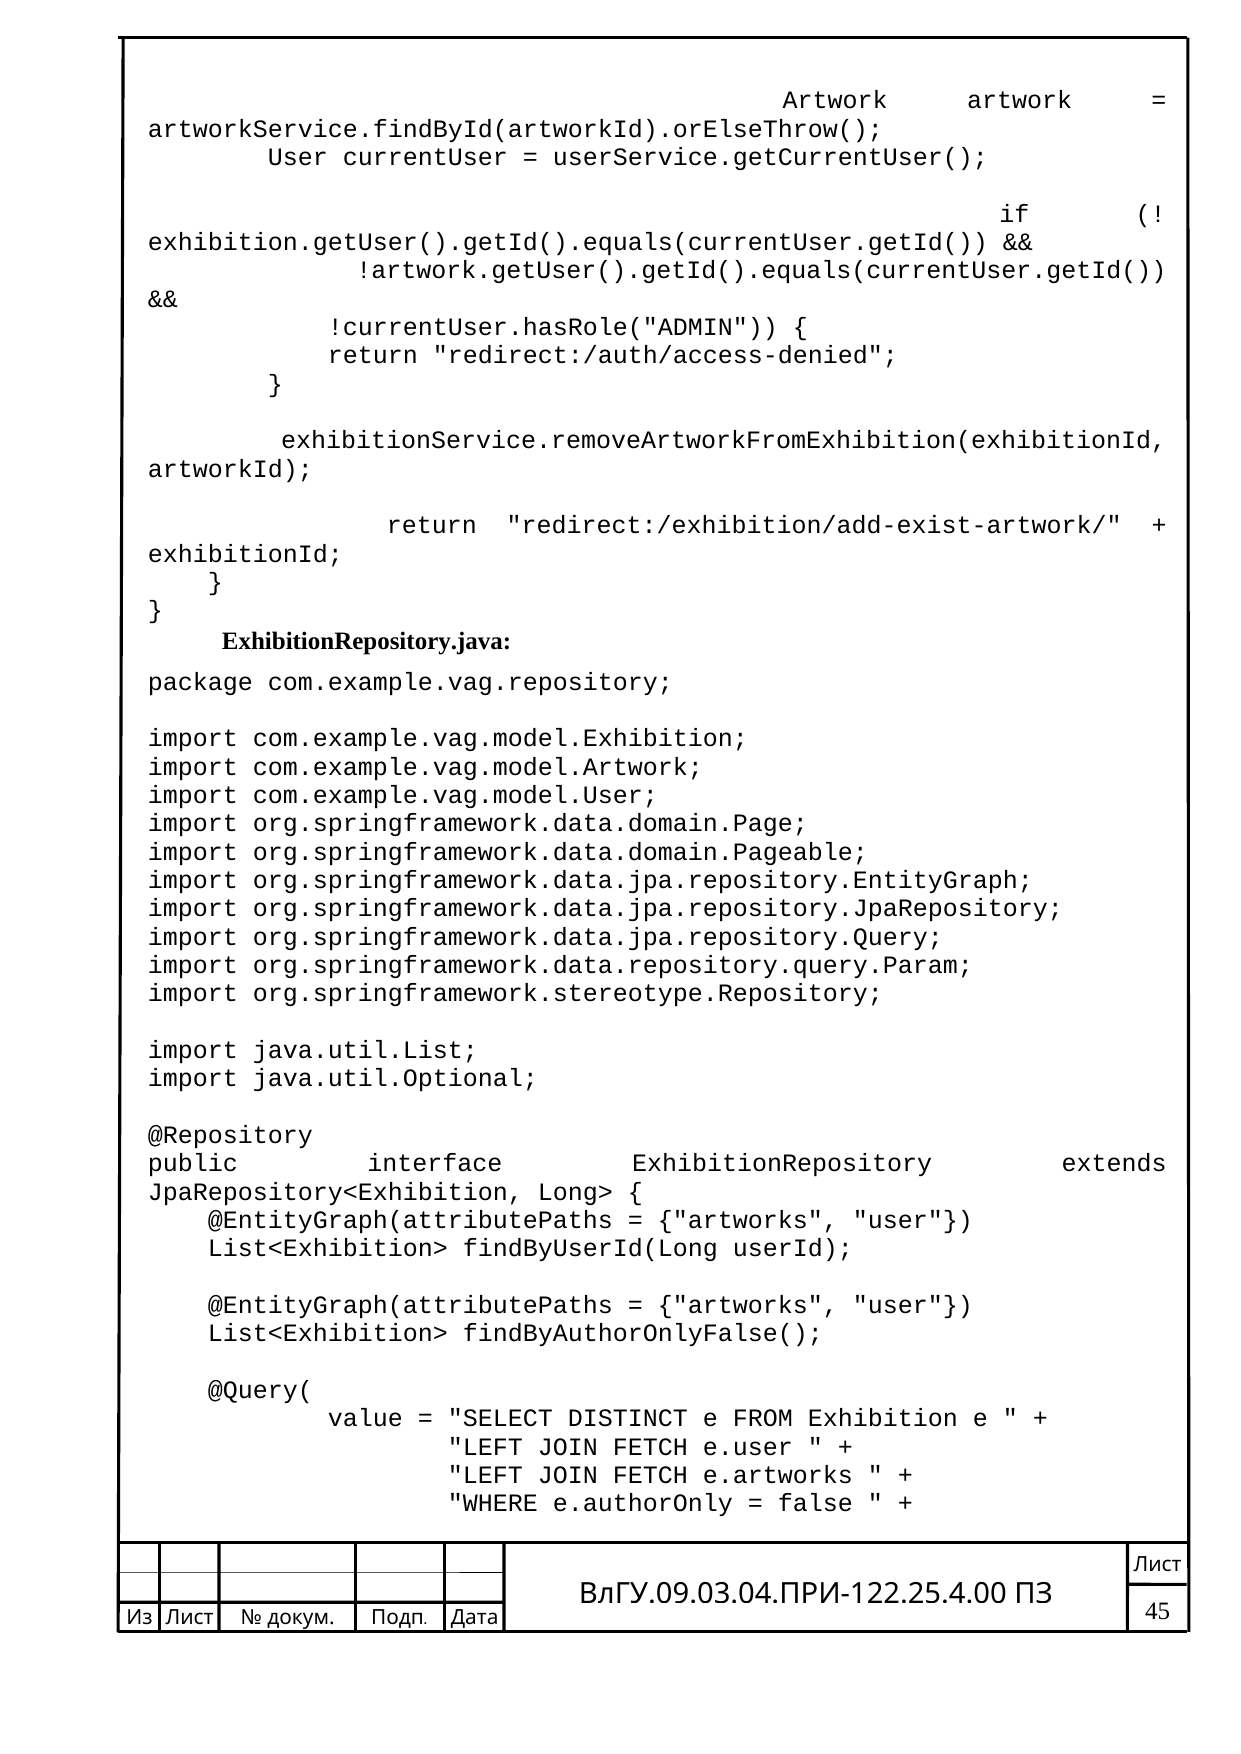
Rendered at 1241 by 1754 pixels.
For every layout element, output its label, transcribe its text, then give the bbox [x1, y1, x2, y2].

text return "redirect:/auth/access-denied"; [148, 343, 1167, 371]
text !artwork.getUser().getId().equals(currentUser.getId()) && [148, 258, 1167, 314]
text return "redirect:/exhibition/add-exist-artwork/" + exhibitionId; [148, 513, 1167, 569]
text public interface ExhibitionRepository extends JpaRepository<Exhibition, Long> { [148, 1151, 1167, 1208]
text import org.springframework.data.repository.query.Param; [148, 953, 1167, 981]
text @Query( [148, 1378, 1167, 1406]
text "WHERE e.authorOnly = false " + [148, 1491, 1167, 1519]
text import java.util.List; [148, 1038, 1167, 1066]
text import org.springframework.data.jpa.repository.EntityGraph; [148, 868, 1167, 896]
text import com.example.vag.model.Artwork; [148, 754, 1167, 783]
text value = "SELECT DISTINCT e FROM Exhibition e " + [148, 1406, 1167, 1434]
text package com.example.vag.repository; [148, 669, 1167, 698]
text import org.springframework.data.jpa.repository.Query; [148, 924, 1167, 953]
text import org.springframework.stereotype.Repository; [148, 981, 1167, 1009]
text } [148, 371, 1167, 399]
text if (!exhibition.getUser().getId().equals(currentUser.getId()) && [148, 201, 1167, 258]
text import org.springframework.data.domain.Page; [148, 811, 1167, 839]
text @EntityGraph(attributePaths = {"artworks", "user"}) [148, 1293, 1167, 1321]
text import com.example.vag.model.Exhibition; [148, 726, 1167, 754]
text import com.example.vag.model.User; [148, 783, 1167, 811]
text List<Exhibition> findByAuthorOnlyFalse(); [148, 1321, 1167, 1349]
text @EntityGraph(attributePaths = {"artworks", "user"}) [148, 1208, 1167, 1236]
text User currentUser = userService.getCurrentUser(); [148, 144, 1167, 173]
text import java.util.Optional; [148, 1066, 1167, 1094]
text Artwork artwork = artworkService.findById(artworkId).orElseThrow(); [148, 88, 1167, 144]
text !currentUser.hasRole("ADMIN")) { [148, 314, 1167, 343]
text "LEFT JOIN FETCH e.artworks " + [148, 1463, 1167, 1491]
text ExhibitionRepository.java: [148, 626, 1167, 655]
text import org.springframework.data.jpa.repository.JpaRepository; [148, 896, 1167, 924]
text "LEFT JOIN FETCH e.user " + [148, 1434, 1167, 1463]
text exhibitionService.removeArtworkFromExhibition(exhibitionId, artworkId); [148, 428, 1167, 484]
text List<Exhibition> findByUserId(Long userId); [148, 1236, 1167, 1264]
text } [148, 598, 1167, 626]
text } [148, 569, 1167, 598]
text import org.springframework.data.domain.Pageable; [148, 839, 1167, 868]
text @Repository [148, 1123, 1167, 1151]
